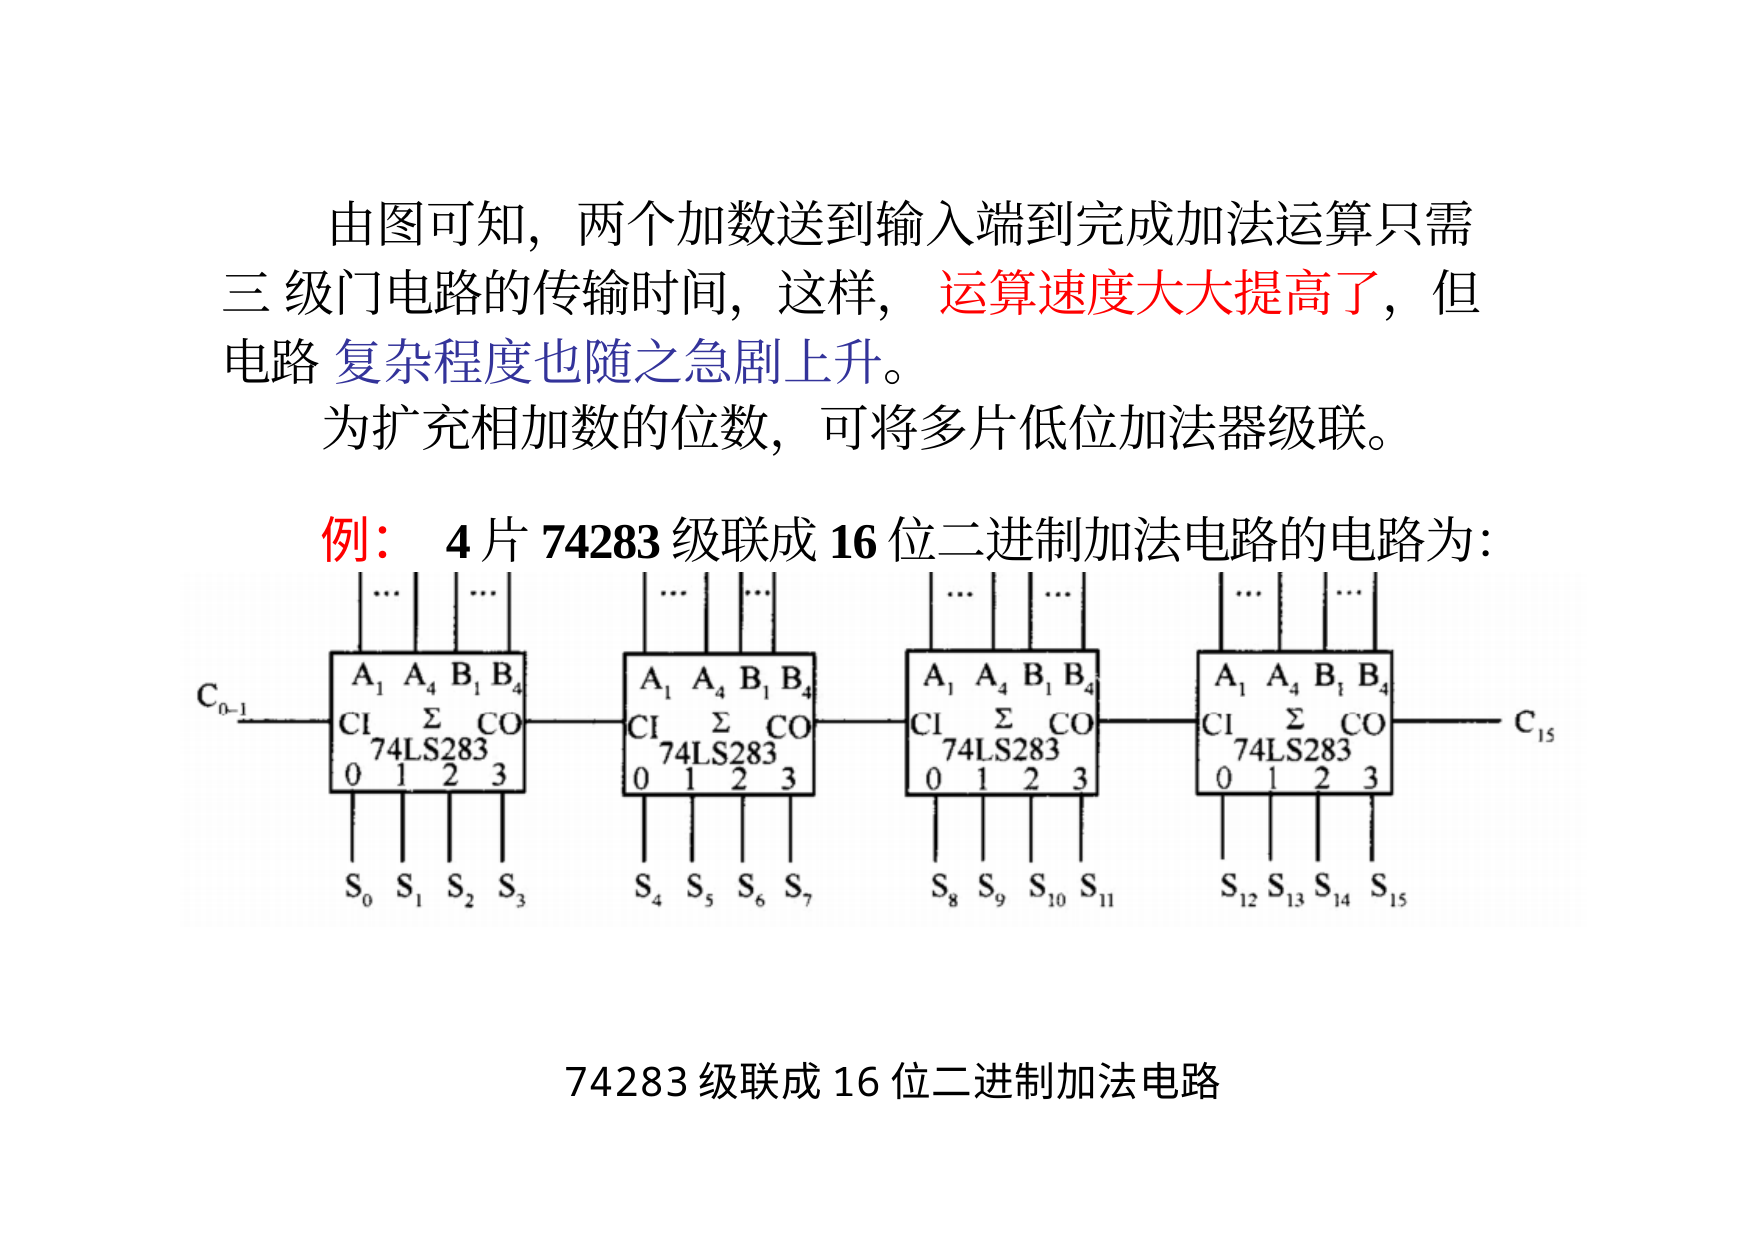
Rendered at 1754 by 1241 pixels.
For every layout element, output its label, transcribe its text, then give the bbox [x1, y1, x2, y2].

text 为扩充相加数的位数，可将多片低位加法器级联。 [321, 416, 1587, 506]
picture [179, 572, 1587, 927]
text 例： 4片74283级联成16位二进制加法电路的电路为： [321, 506, 1587, 572]
text 由图可知，两个加数送到输入端到完成加法运算只需三 级门电路的传输时间，这样， 运算速度大大提高了，但电路 复杂程度也随之急剧上升。 [221, 188, 1524, 395]
text 74283级联成16位二进制加法电路 [563, 1053, 1587, 1108]
